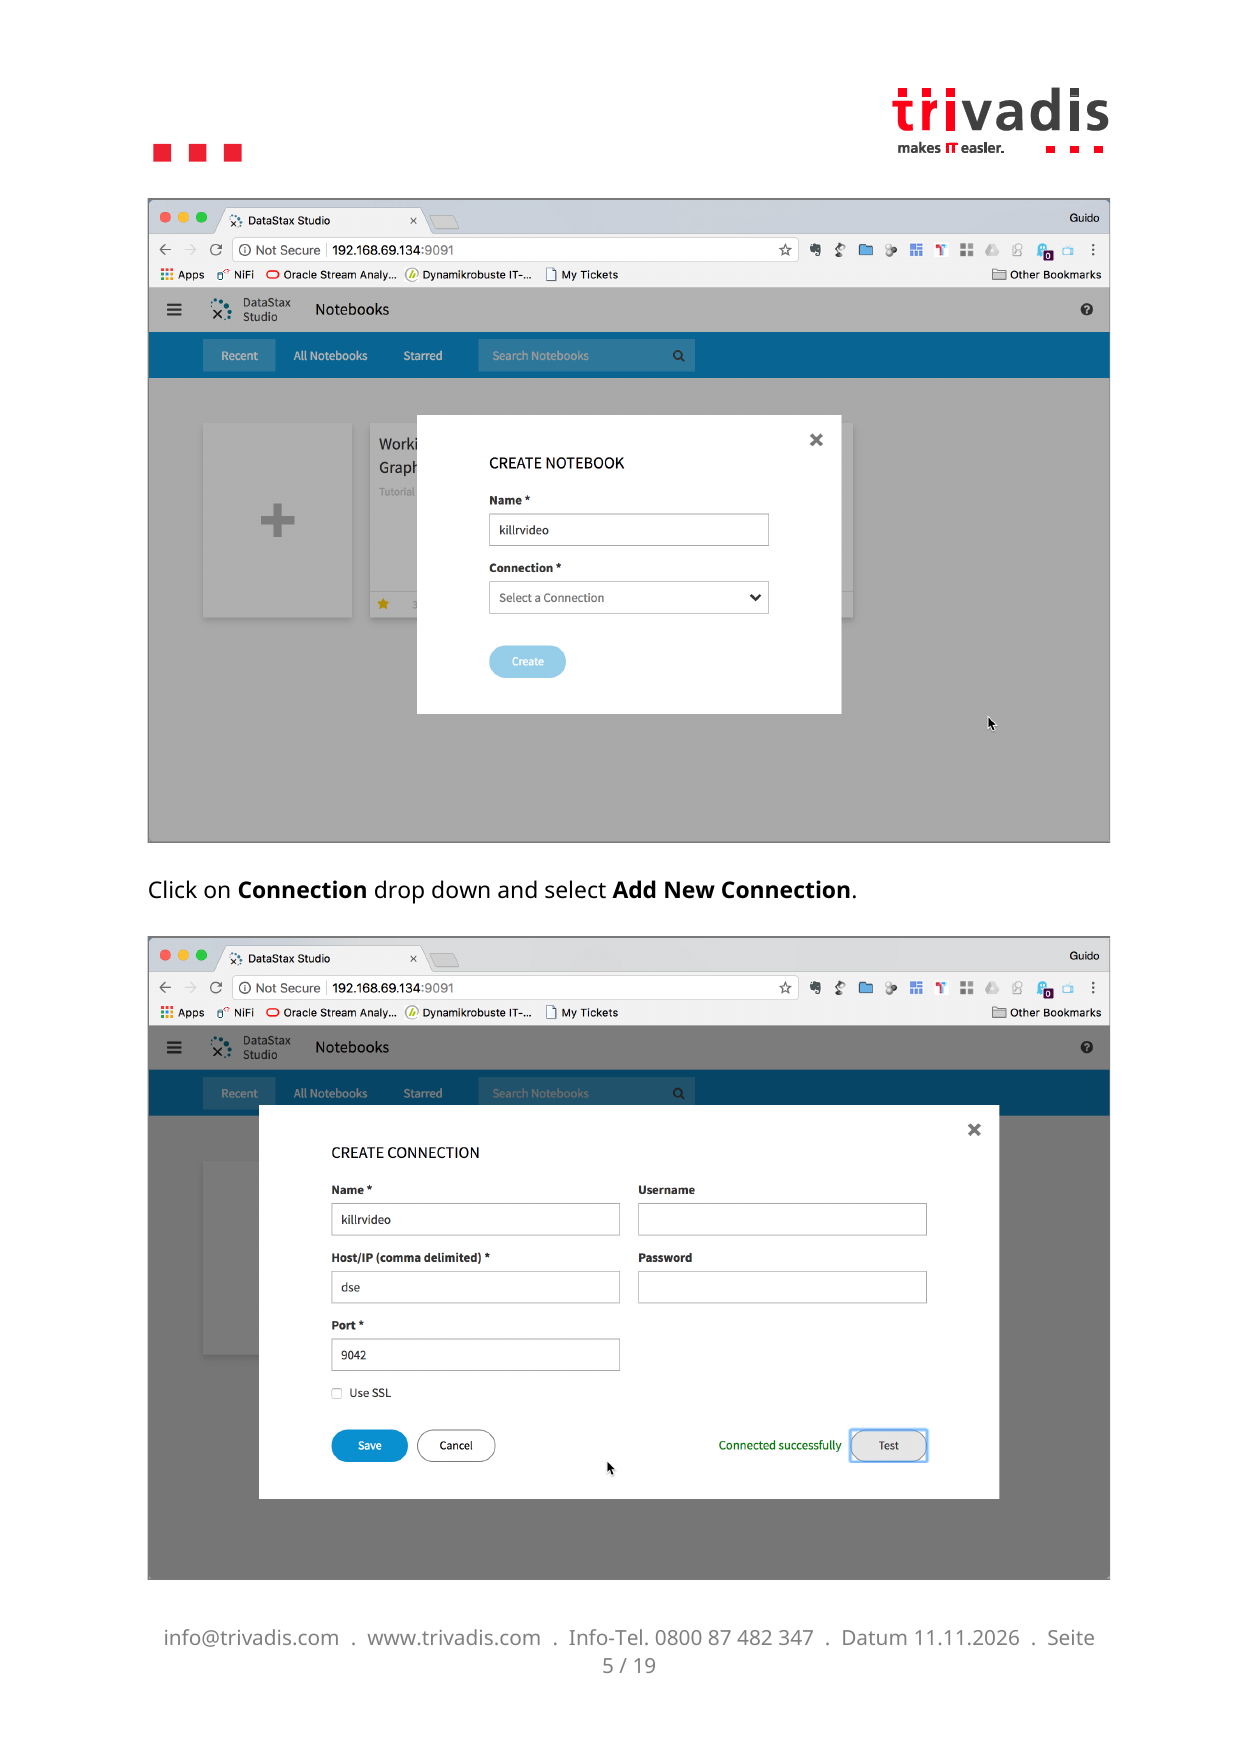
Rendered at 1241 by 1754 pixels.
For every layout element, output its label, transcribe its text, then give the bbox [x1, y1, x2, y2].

picture [147, 198, 1111, 843]
picture [147, 936, 1111, 1580]
text Click on Connection drop down and select Add New Connection. [148, 874, 1110, 905]
